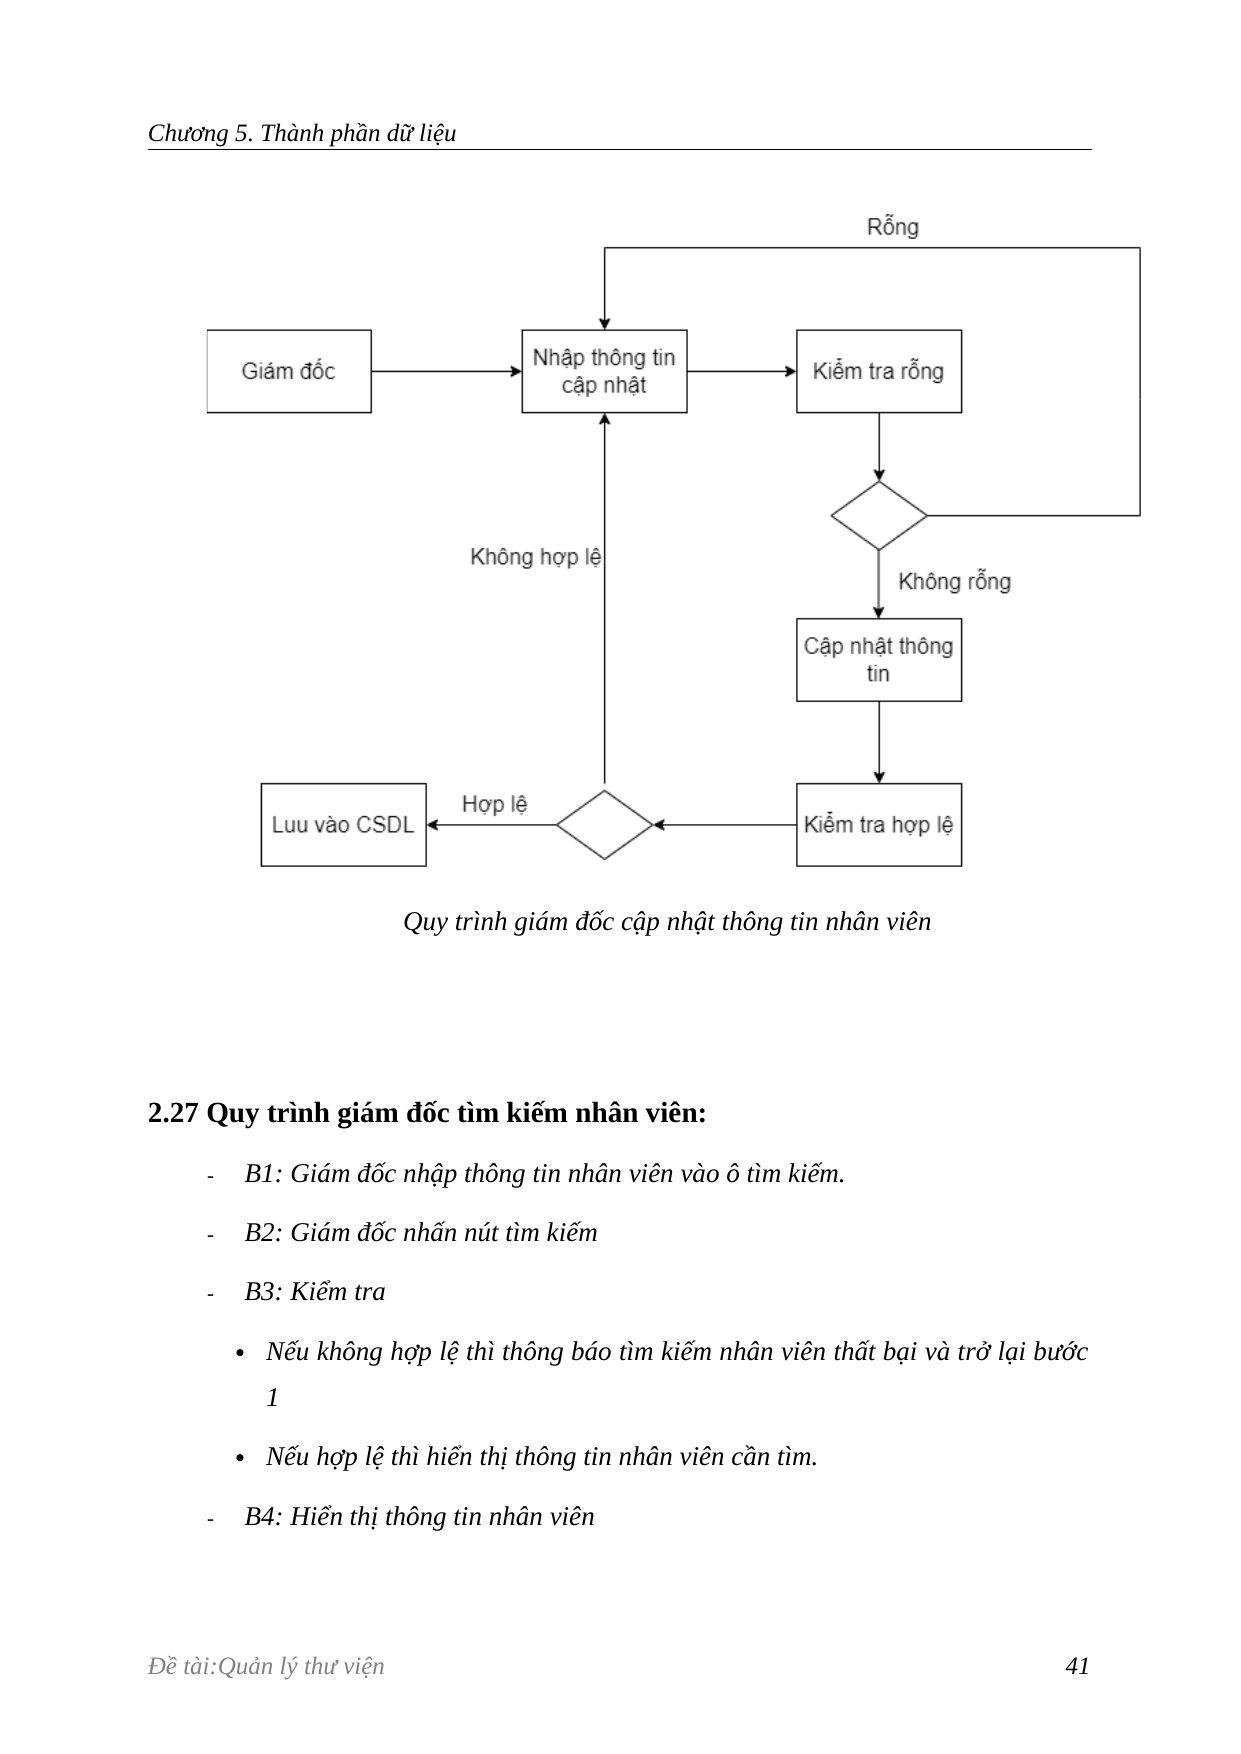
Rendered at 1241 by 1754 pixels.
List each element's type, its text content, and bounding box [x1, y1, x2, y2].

text Quy trình giám đốc cập nhật thông tin nhân viên [244, 905, 1092, 937]
picture [206, 206, 1152, 878]
list B2: Giám đốc nhấn nút tìm kiếm [207, 1216, 1092, 1247]
list Nếu hợp lệ thì hiển thị thông tin nhân viên cần tìm. [236, 1440, 1092, 1472]
list B4: Hiển thị thông tin nhân viên [207, 1499, 1092, 1531]
list Nếu không hợp lệ thì thông báo tìm kiếm nhân viên thất bại và trở lại bước 1 [236, 1334, 1092, 1412]
list B1: Giám đốc nhập thông tin nhân viên vào ô tìm kiếm. [207, 1157, 1092, 1188]
list B3: Kiểm tra [207, 1275, 1092, 1307]
subtitle Quy trình giám đốc tìm kiếm nhân viên: [148, 1086, 1092, 1132]
